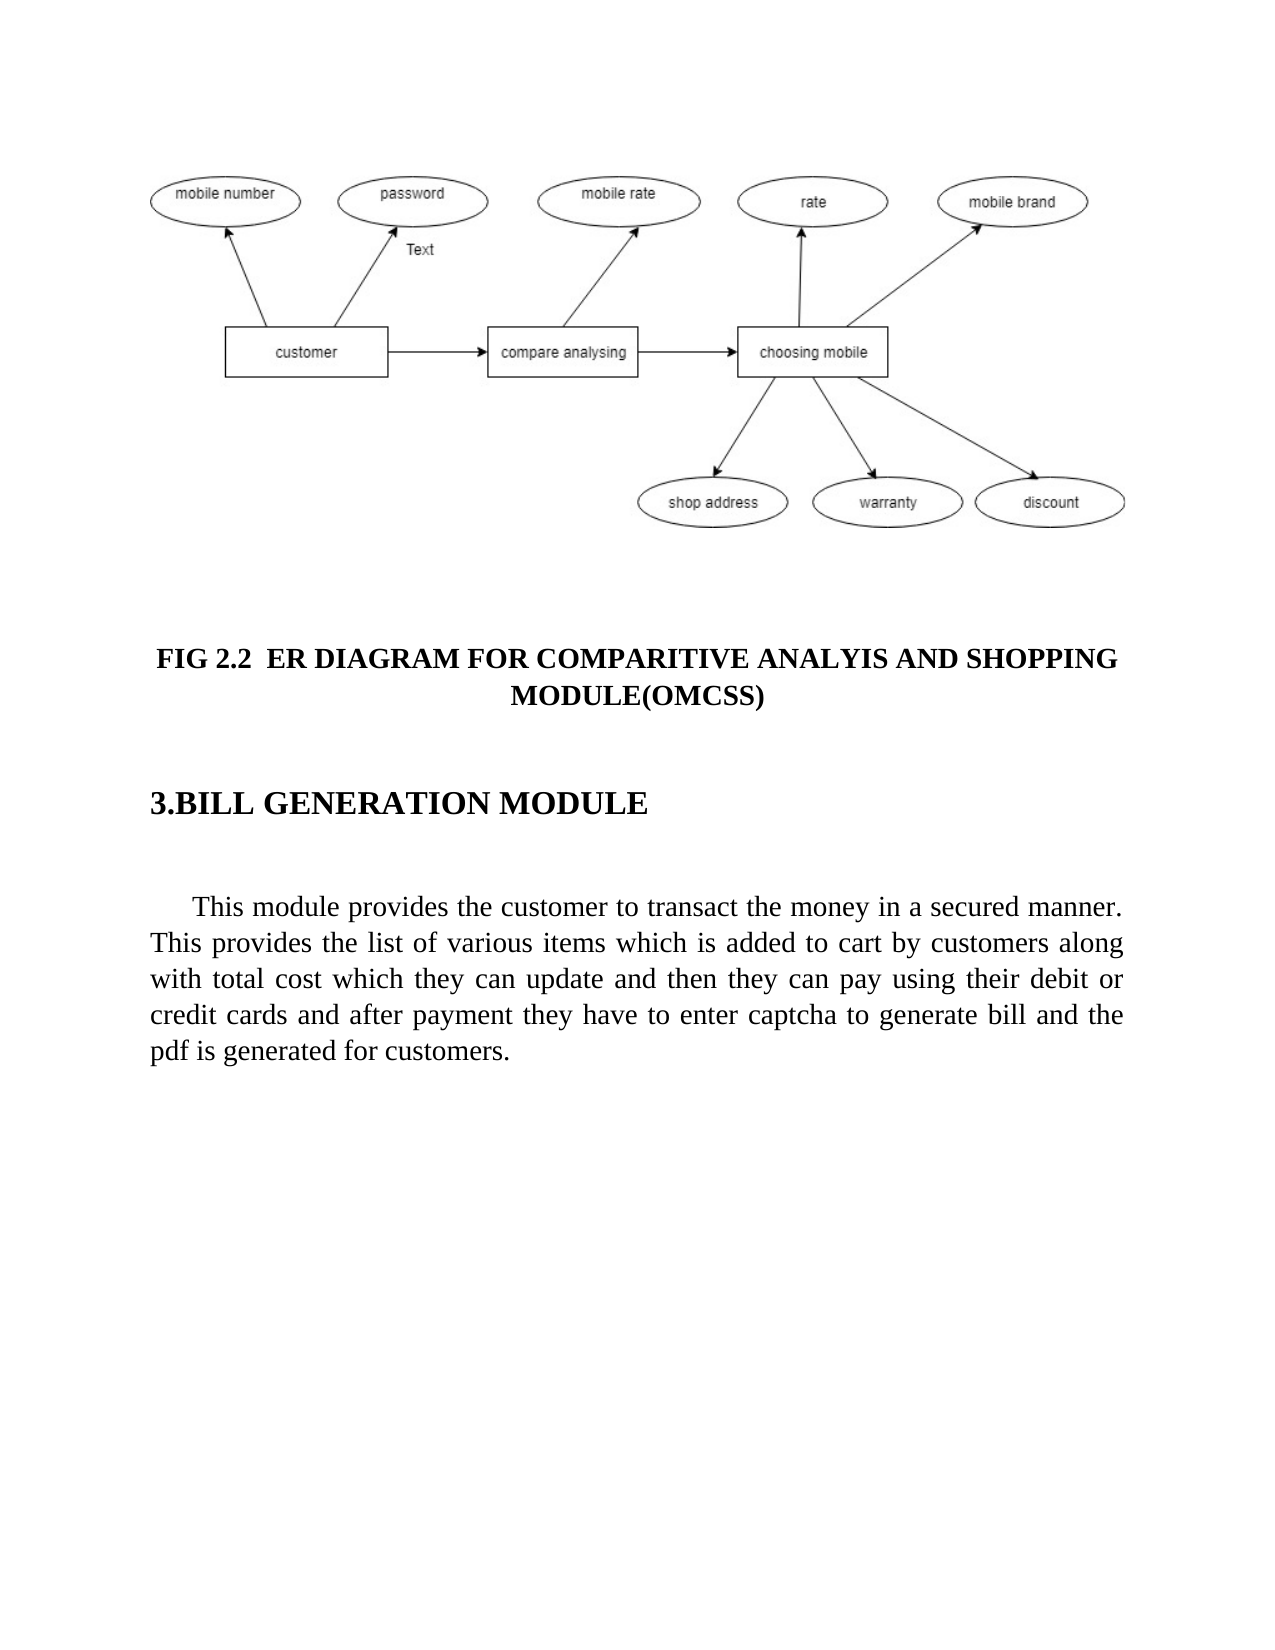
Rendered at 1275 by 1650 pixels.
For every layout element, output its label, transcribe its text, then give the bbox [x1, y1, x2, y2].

picture [150, 150, 1125, 528]
text FIG 2.2 ER DIAGRAM FOR COMPARITIVE ANALYIS AND SHOPPING MODULE(OMCSS) [150, 641, 1125, 711]
text This module provides the customer to transact the money in a secured manner. This provides the list of various items which is added to cart by customers along with total cost which they can update and then they can pay using their debit or credit cards and after payment they have to enter captcha to generate bill and the pdf is generated for customers. [150, 889, 1125, 1067]
text 3.BILL GENERATION MODULE [150, 783, 1125, 822]
